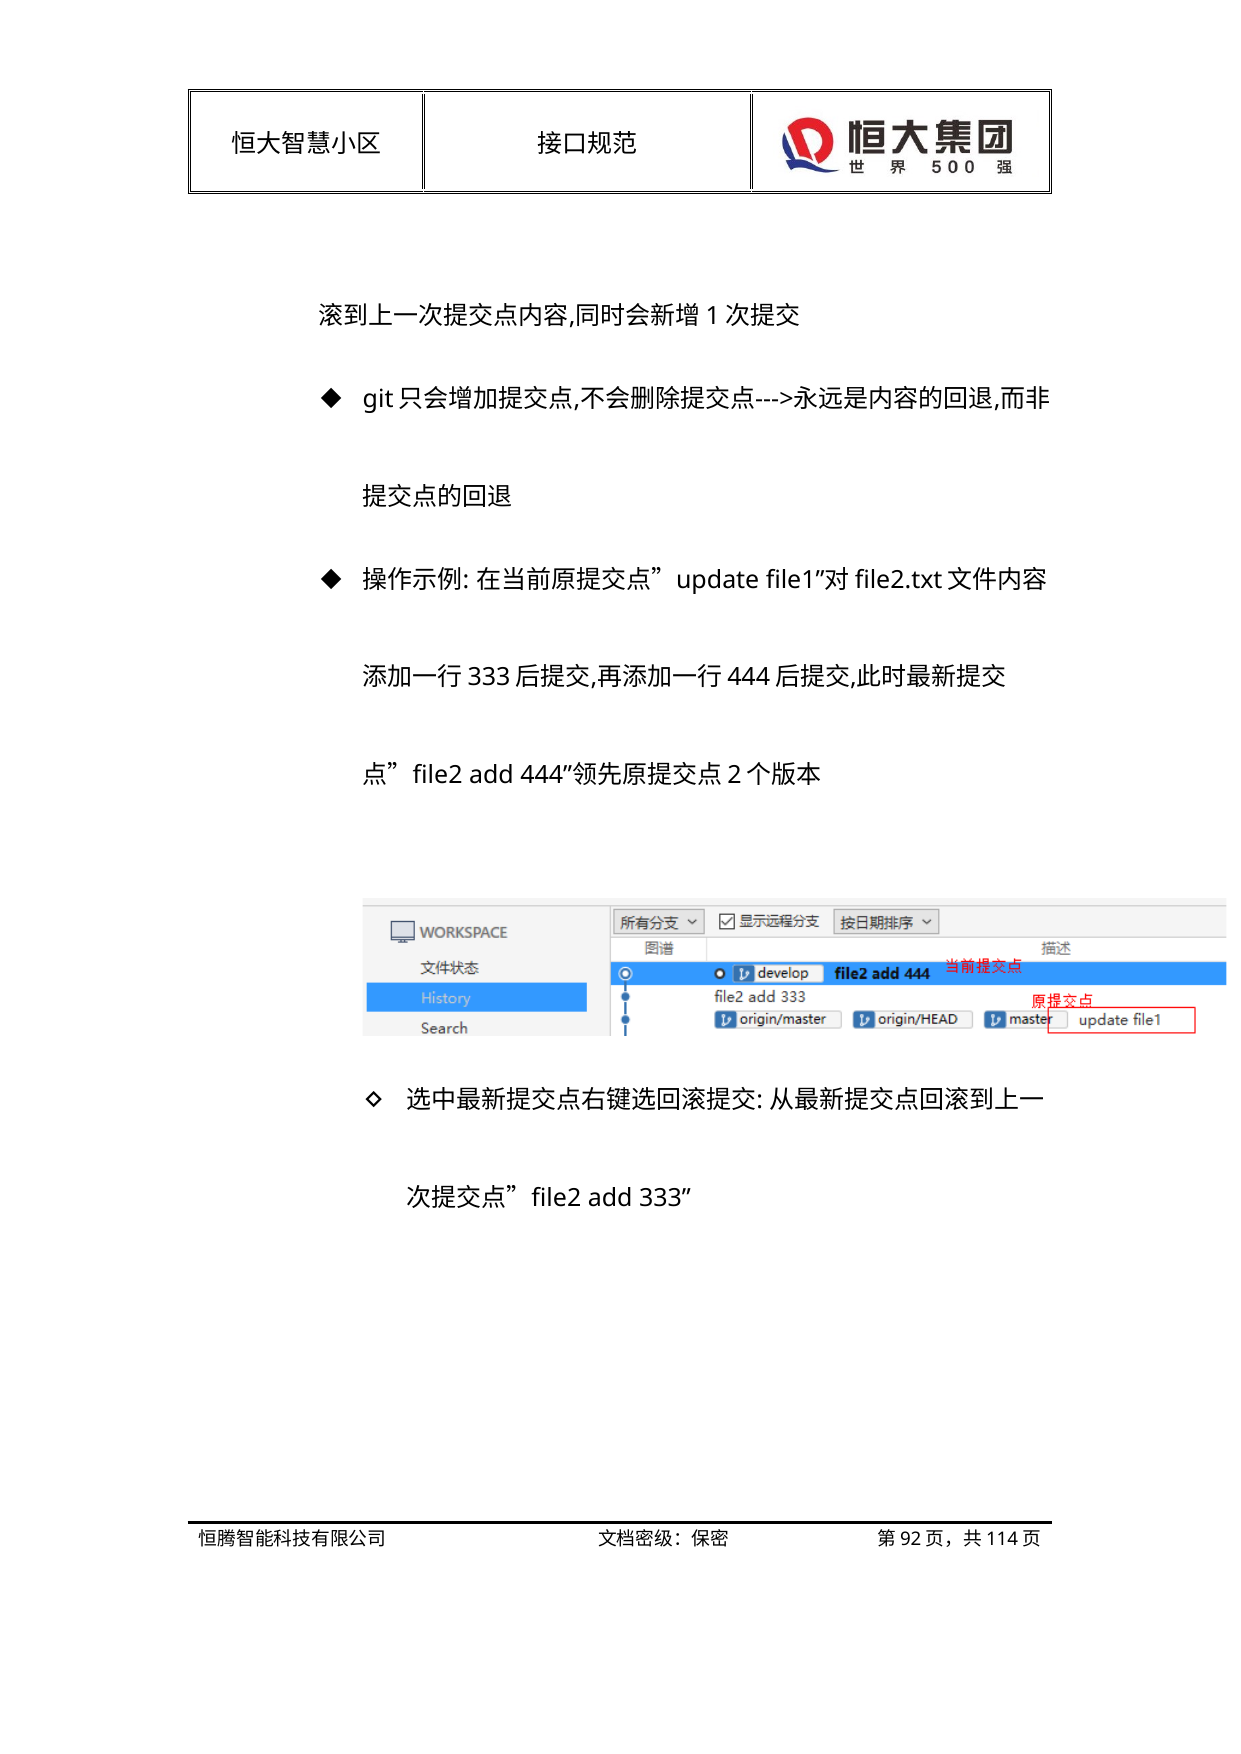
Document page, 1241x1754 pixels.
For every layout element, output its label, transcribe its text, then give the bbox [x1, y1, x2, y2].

list 选中最新提交点右键选回滚提交: 从最新提交点回滚到上一次提交点”file2 add 333” [362, 1066, 1053, 1228]
list git只会增加提交点,不会删除提交点--->永远是内容的回退,而非提交点的回退 [319, 364, 1053, 527]
list 撤销回滚(git revert): 回滚到上一次提交点的文件内容--->选中要进行回滚的提交点”update file1”右键--->回滚提交--->文件内容回滚到上一次提交点内容,同时会新增1次提交 [275, 281, 1053, 346]
list 操作示例: 在当前原提交点”update file1”对file2.txt文件内容添加一行333后提交,再添加一行444后提交,此时最新提交点”file2 add 444”领先原提交点2个版本 [319, 545, 1053, 1049]
picture [762, 106, 1040, 177]
picture [362, 898, 1227, 1036]
